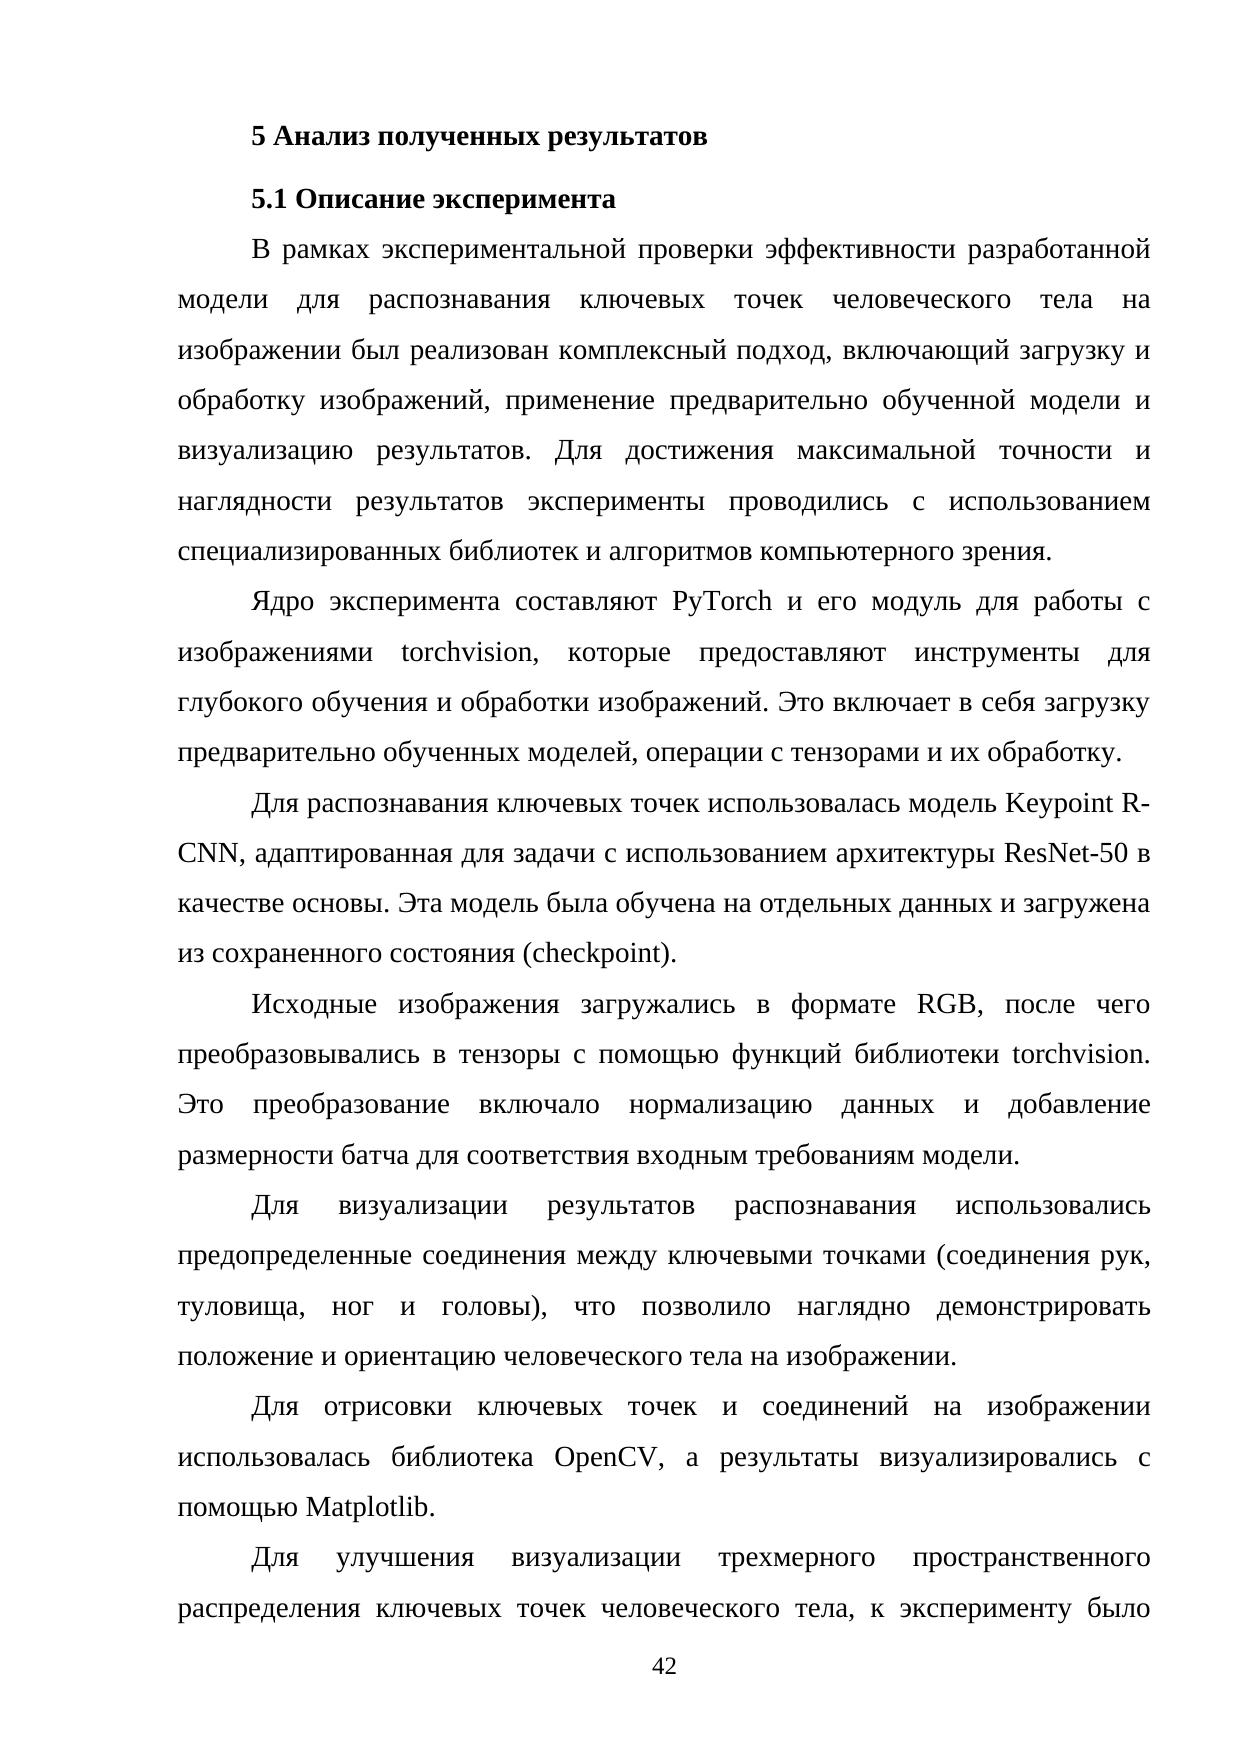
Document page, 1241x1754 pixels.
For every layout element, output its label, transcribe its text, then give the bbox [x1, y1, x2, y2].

text В рамках экспериментальной проверки эффективности разработанной модели для распознавания ключевых точек человеческого тела на изображении был реализован комплексный подход, включающий загрузку и обработку изображений, применение предварительно обученной модели и визуализацию результатов. Для достижения максимальной точности и наглядности результатов эксперименты проводились с использованием специализированных библиотек и алгоритмов компьютерного зрения. [177, 231, 1152, 567]
text Анализ полученных результатов [177, 118, 1152, 152]
text Для отрисовки ключевых точек и соединений на изображении использовалась библиотека OpenCV, а результаты визуализировались с помощью Matplotlib. [177, 1388, 1152, 1523]
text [177, 1539, 1152, 1623]
text Для распознавания ключевых точек использовалась модель Keypoint R-CNN, адаптированная для задачи с использованием архитектуры ResNet-50 в качестве основы. Эта модель была обучена на отдельных данных и загружена из сохраненного состояния (checkpoint). [177, 785, 1152, 969]
text Исходные изображения загружались в формате RGB, после чего преобразовывались в тензоры с помощью функций библиотеки torchvision. Это преобразование включало нормализацию данных и добавление размерности батча для соответствия входным требованиям модели. [177, 986, 1152, 1170]
text Описание эксперимента [177, 181, 1152, 214]
text Для визуализации результатов распознавания использовались предопределенные соединения между ключевыми точками (соединения рук, туловища, ног и головы), что позволило наглядно демонстрировать положение и ориентацию человеческого тела на изображении. [177, 1187, 1152, 1372]
text Ядро эксперимента составляют PyTorch и его модуль для работы с изображениями torchvision, которые предоставляют инструменты для глубокого обучения и обработки изображений. Это включает в себя загрузку предварительно обученных моделей, операции с тензорами и их обработку. [177, 583, 1152, 768]
